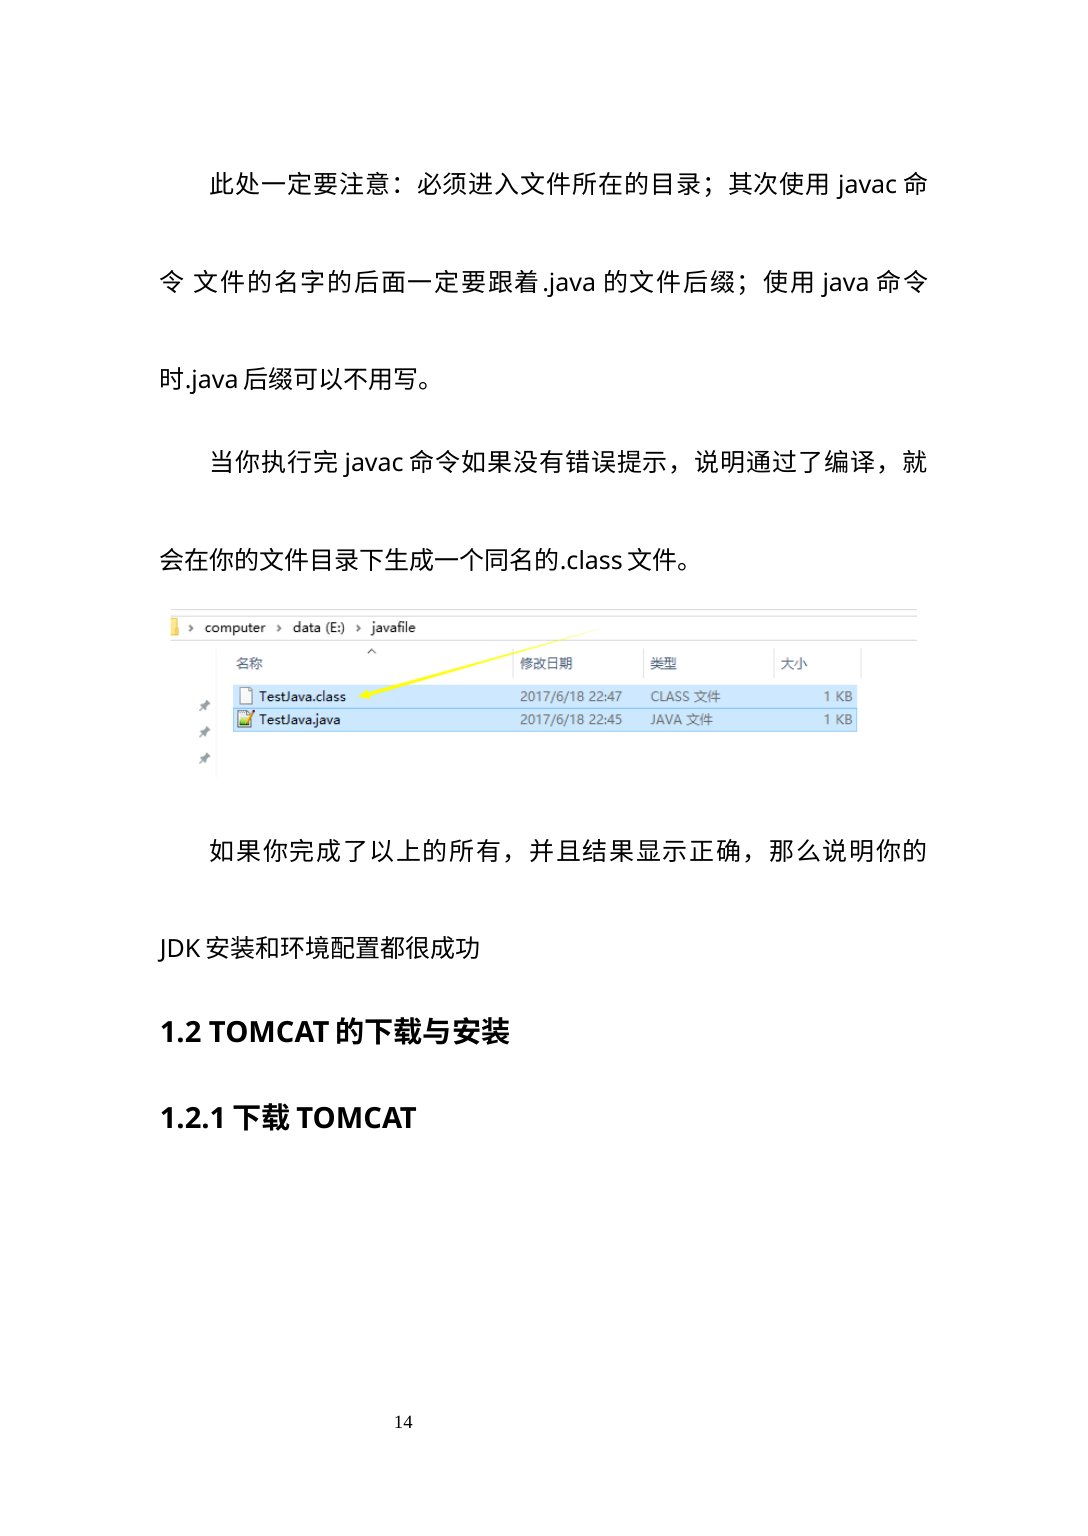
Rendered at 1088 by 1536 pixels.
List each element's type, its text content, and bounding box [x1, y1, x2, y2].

text 此处一定要注意：必须进入文件所在的目录；其次使用javac命令 文件的名字的后面一定要跟着.java的文件后缀；使用java命令时.java后缀可以不用写。 [159, 150, 928, 410]
text 当你执行完javac命令如果没有错误提示，说明通过了编译，就会在你的文件目录下生成一个同名的.class文件。 [159, 428, 928, 591]
text 如果你完成了以上的所有，并且结果显示正确，那么说明你的JDK安装和环境配置都很成功 [159, 817, 928, 979]
picture [170, 608, 917, 778]
text 1.2.1下载TOMCAT [159, 1083, 928, 1148]
text 1.2 TOMCAT的下载与安装 [159, 997, 928, 1062]
